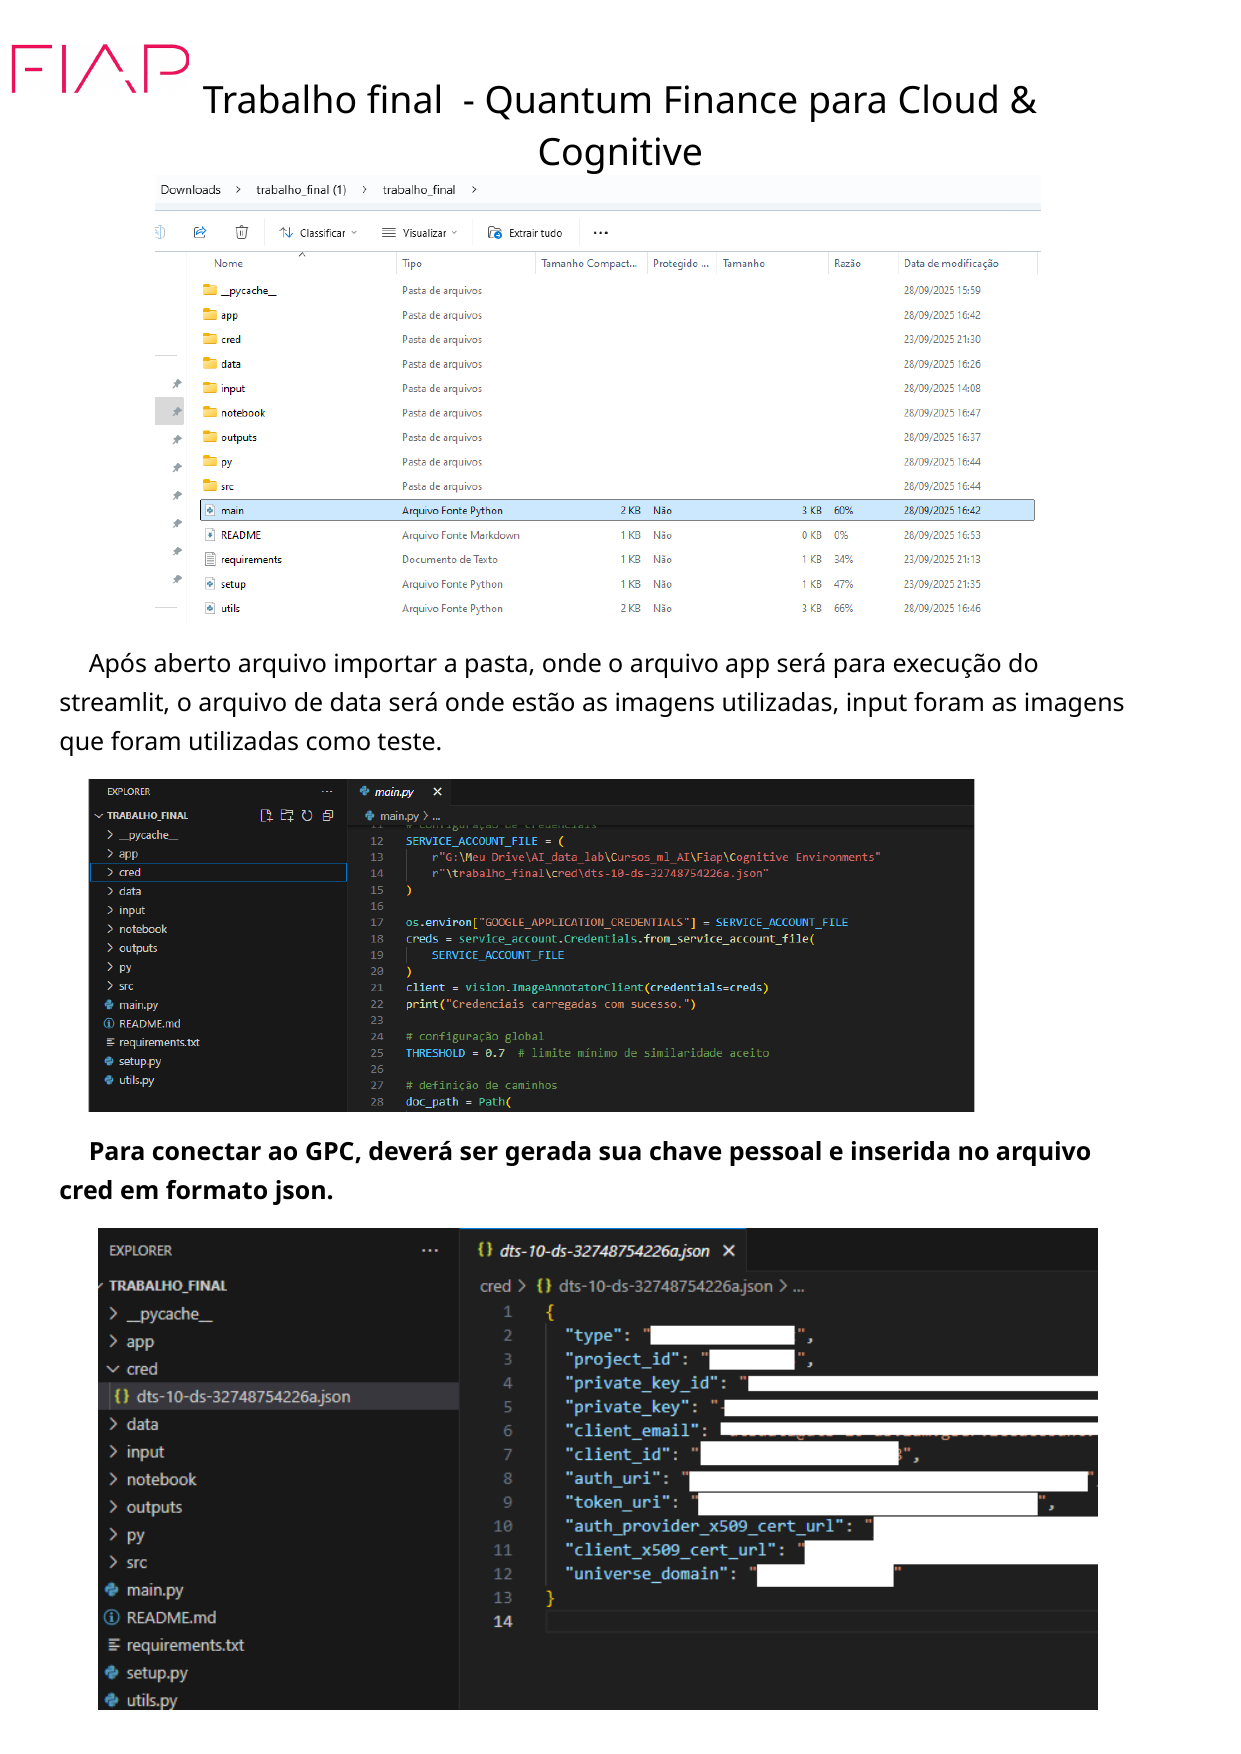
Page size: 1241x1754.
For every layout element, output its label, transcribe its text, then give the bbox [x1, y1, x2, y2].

text Após aberto arquivo importar a pasta, onde o arquivo app será para execução do streamlit, o arquivo de data será onde estão as imagens utilizadas, input foram as imagens que foram utilizadas como teste. [59, 645, 1152, 758]
picture [155, 175, 1041, 624]
picture [88, 779, 975, 1112]
text Para conectar ao GPC, deverá ser gerada sua chave pessoal e inserida no arquivo cred em formato json. [59, 1134, 1152, 1207]
picture [98, 1228, 1098, 1710]
picture [11, 44, 189, 93]
